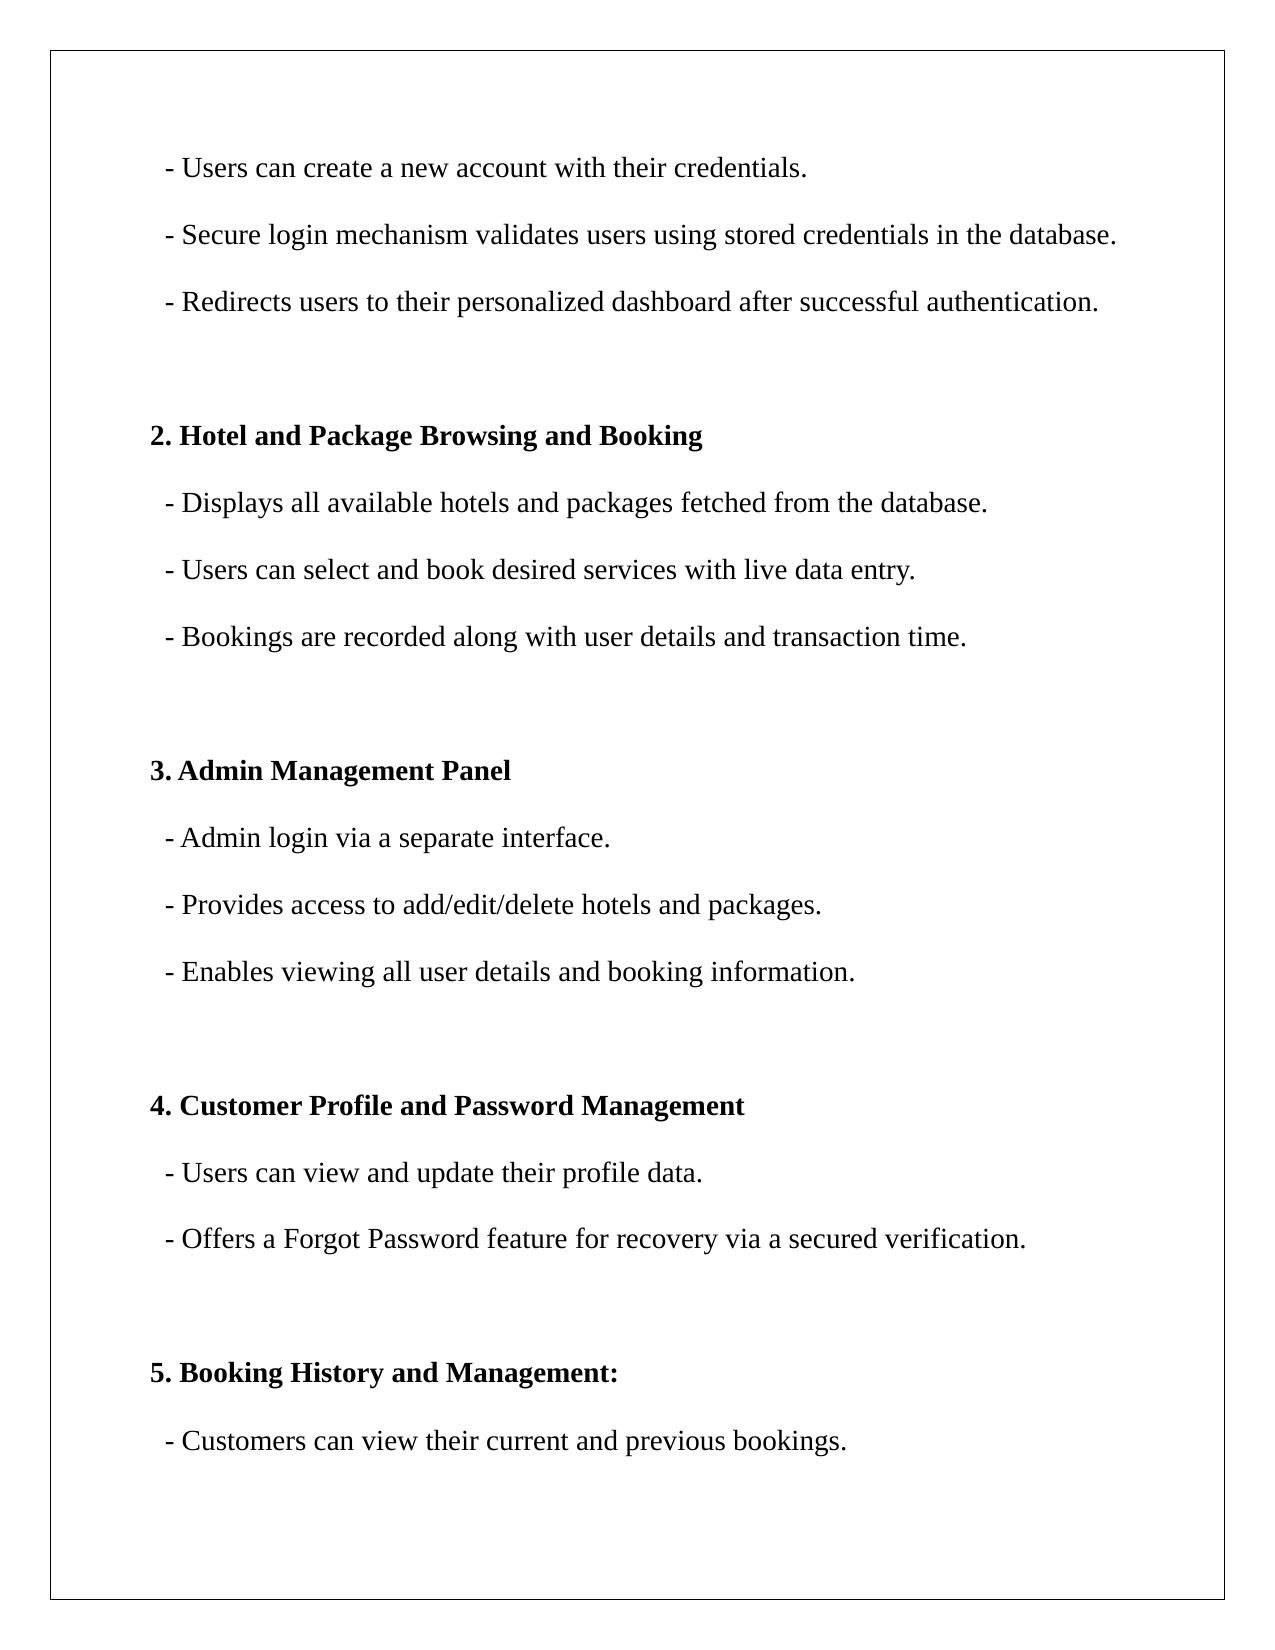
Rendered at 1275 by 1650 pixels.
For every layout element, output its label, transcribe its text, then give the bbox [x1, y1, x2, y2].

text - Offers a Forgot Password feature for recovery via a secured verification. [150, 1222, 1125, 1255]
text - Enables viewing all user details and booking information. [150, 954, 1125, 987]
text - Customers can view their current and previous bookings. [150, 1423, 1125, 1456]
text - Displays all available hotels and packages fetched from the database. [150, 485, 1125, 518]
text - Redirects users to their personalized dashboard after successful authentication. [150, 284, 1125, 317]
text - Bookings are recorded along with user details and transaction time. [150, 619, 1125, 652]
text - Provides access to add/edit/delete hotels and packages. [150, 887, 1125, 920]
text 3. Admin Management Panel [150, 753, 1125, 786]
text - Users can view and update their profile data. [150, 1155, 1125, 1188]
text 2. Hotel and Package Browsing and Booking [150, 418, 1125, 451]
text - Admin login via a separate interface. [150, 820, 1125, 853]
text 4. Customer Profile and Password Management [150, 1088, 1125, 1121]
text - Users can select and book desired services with live data entry. [150, 552, 1125, 585]
text 5. Booking History and Management: [150, 1356, 1125, 1389]
text - Secure login mechanism validates users using stored credentials in the database. [150, 217, 1125, 251]
text - Users can create a new account with their credentials. [150, 150, 1125, 183]
